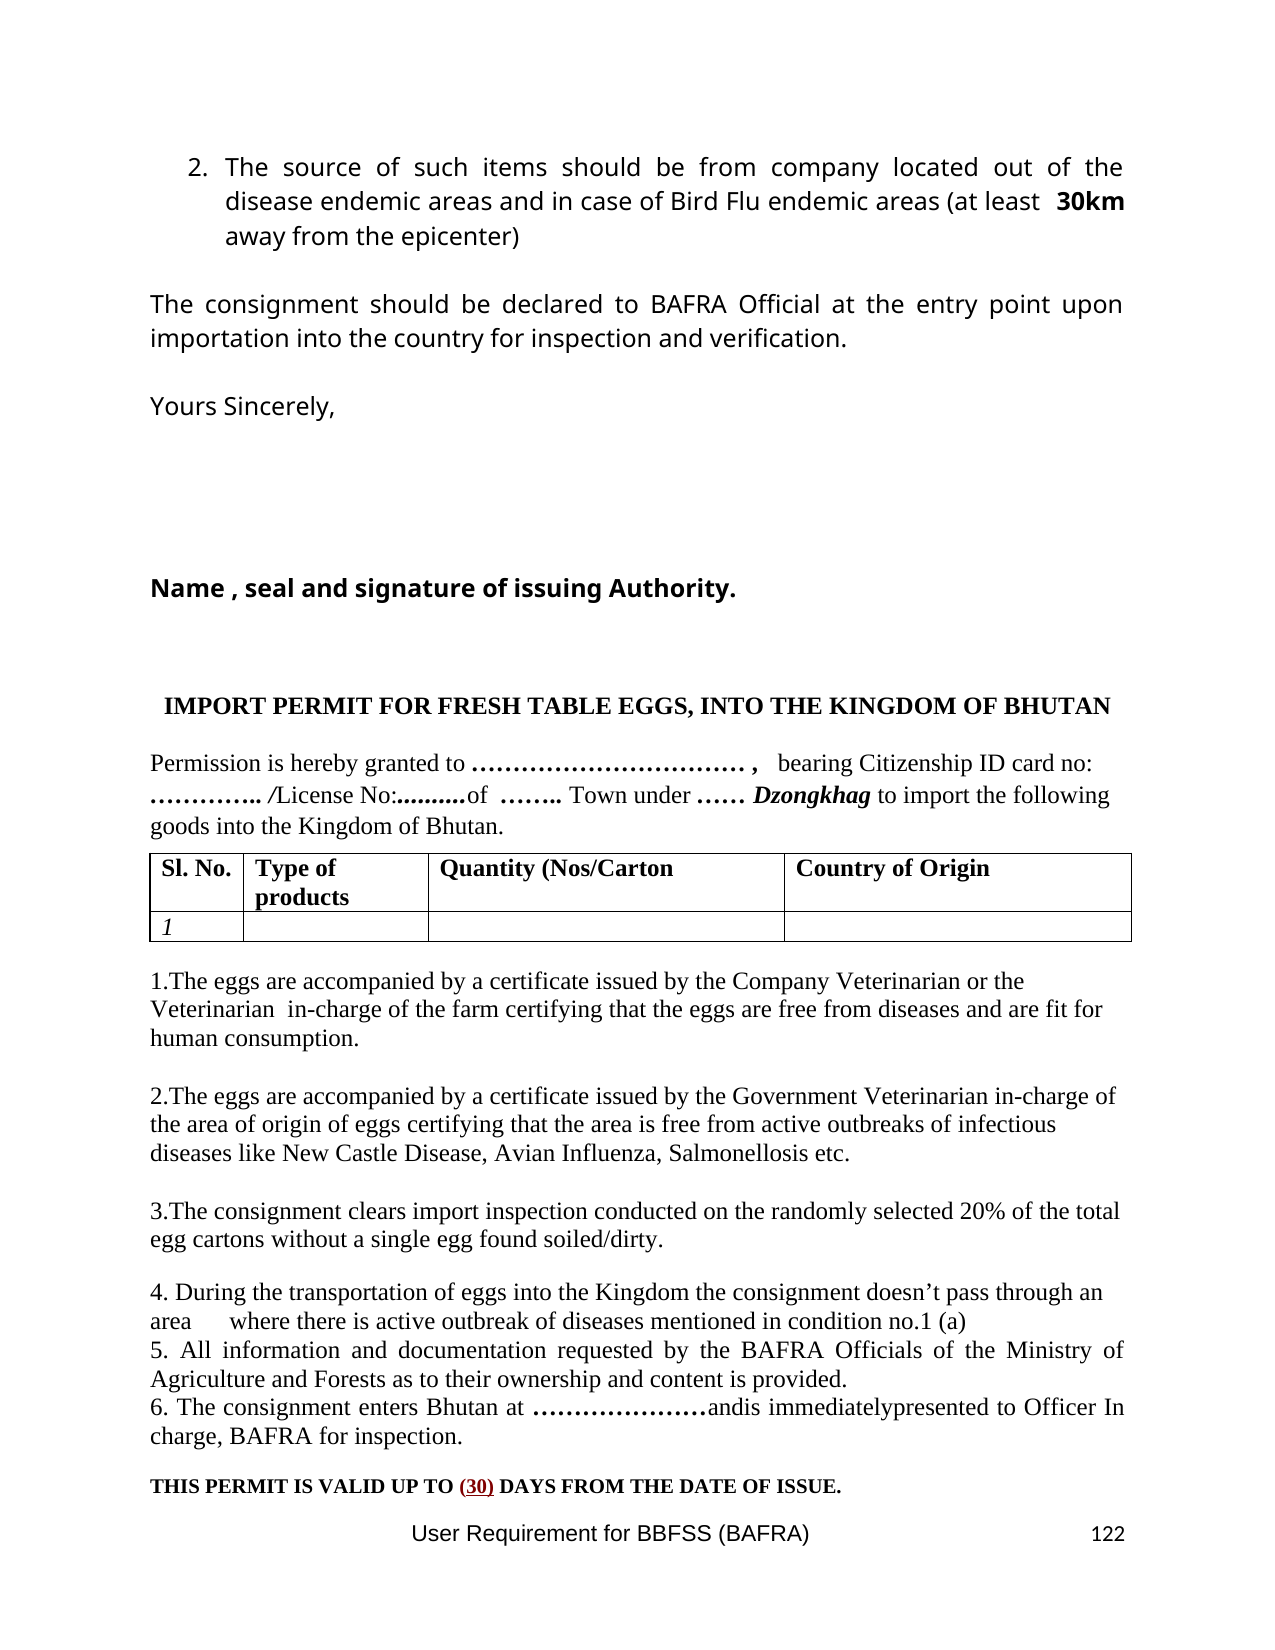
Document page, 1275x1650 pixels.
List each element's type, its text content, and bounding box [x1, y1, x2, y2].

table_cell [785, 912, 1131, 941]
text Yours Sincerely, [150, 388, 1125, 422]
text 6. The consignment enters Bhutan at …………………andis immediatelypresented to Officer In charge, BAFRA for inspection. [150, 1392, 1125, 1450]
text The consignment should be declared to BAFRA Official at the entry point upon importation into the country for inspection and verification. [150, 286, 1125, 354]
text 2.The eggs are accompanied by a certificate issued by the Government Veterinarian in-charge of the area of origin of eggs certifying that the area is free from active outbreaks of infectious diseases like New Castle Disease, Avian Influenza, Salmonellosis etc. [150, 1081, 1125, 1167]
text 3.The consignment clears import inspection conducted on the randomly selected 20% of the total egg cartons without a single egg found soiled/dirty. [150, 1196, 1125, 1253]
text Name , seal and signature of issuing Authority. [150, 571, 1125, 605]
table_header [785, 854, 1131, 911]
text 5. All information and documentation requested by the BAFRA Officials of the Ministry of Agriculture and Forests as to their ownership and content is provided. [150, 1335, 1125, 1392]
text THIS PERMIT IS VALID UP TO (30) DAYS FROM THE DATE OF ISSUE. [150, 1474, 1125, 1498]
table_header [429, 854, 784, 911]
text IMPORT PERMIT FOR FRESH TABLE EGGS, INTO THE KINGDOM OF BHUTAN [150, 691, 1125, 719]
text 4. During the transportation of eggs into the Kingdom the consignment doesn’t pass through an area where there is active outbreak of diseases mentioned in condition no.1 (a) [150, 1277, 1125, 1335]
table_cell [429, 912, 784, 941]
text 1.The eggs are accompanied by a certificate issued by the Company Veterinarian or the Veterinarian in-charge of the farm certifying that the eggs are free from diseases and are fit for human consumption. [150, 966, 1125, 1052]
list The source of such items should be from company located out of the disease endemic areas and in case of Bird Flu endemic areas (at least 30km away from the epicenter) [187, 150, 1125, 252]
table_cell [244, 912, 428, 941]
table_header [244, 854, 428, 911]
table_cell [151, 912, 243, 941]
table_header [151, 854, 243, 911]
text Permission is hereby granted to …………………………… , bearing Citizenship ID card no:………….. /License No:……….of …….. Town under …… Dzongkhag to import the following goods into the Kingdom of Bhutan. [150, 748, 1125, 840]
